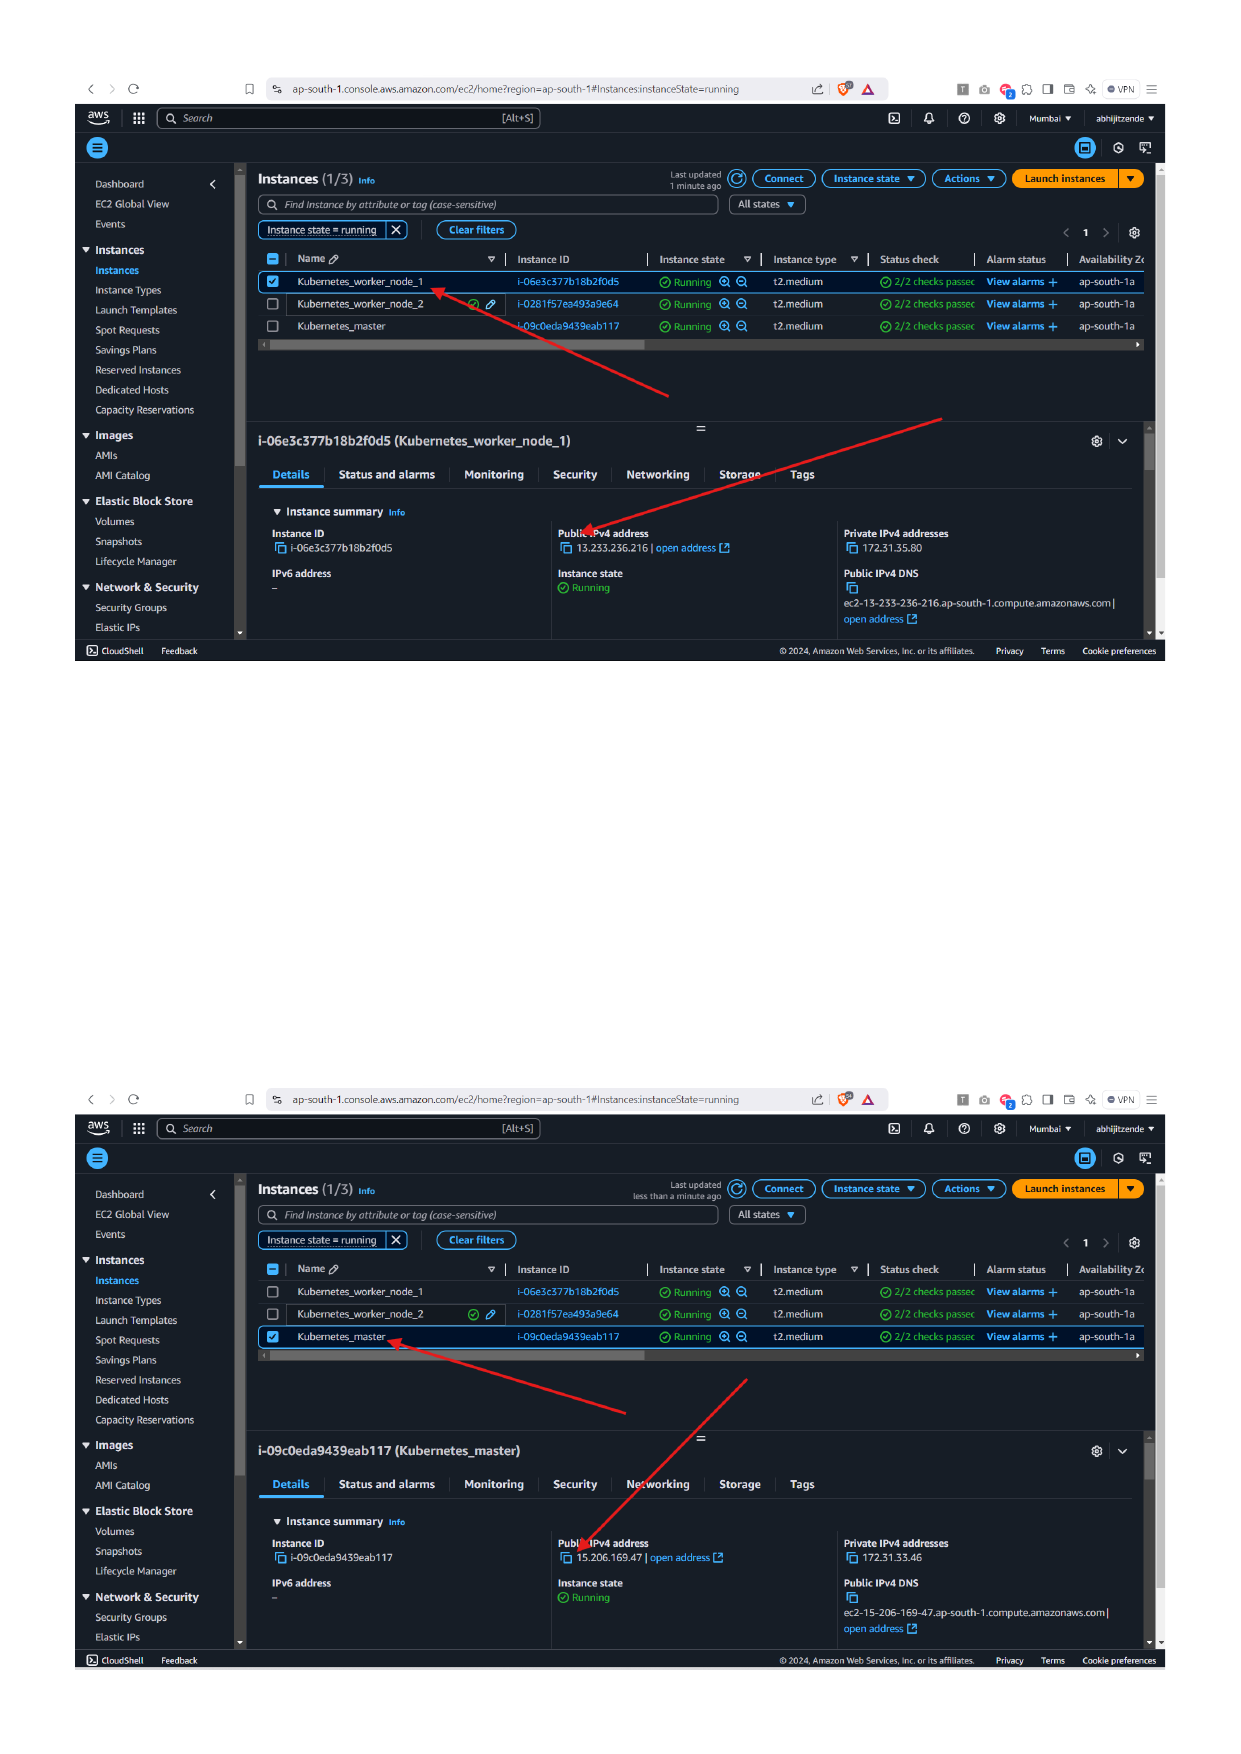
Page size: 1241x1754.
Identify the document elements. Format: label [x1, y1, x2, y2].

picture [75, 75, 1166, 661]
picture [75, 1085, 1166, 1670]
